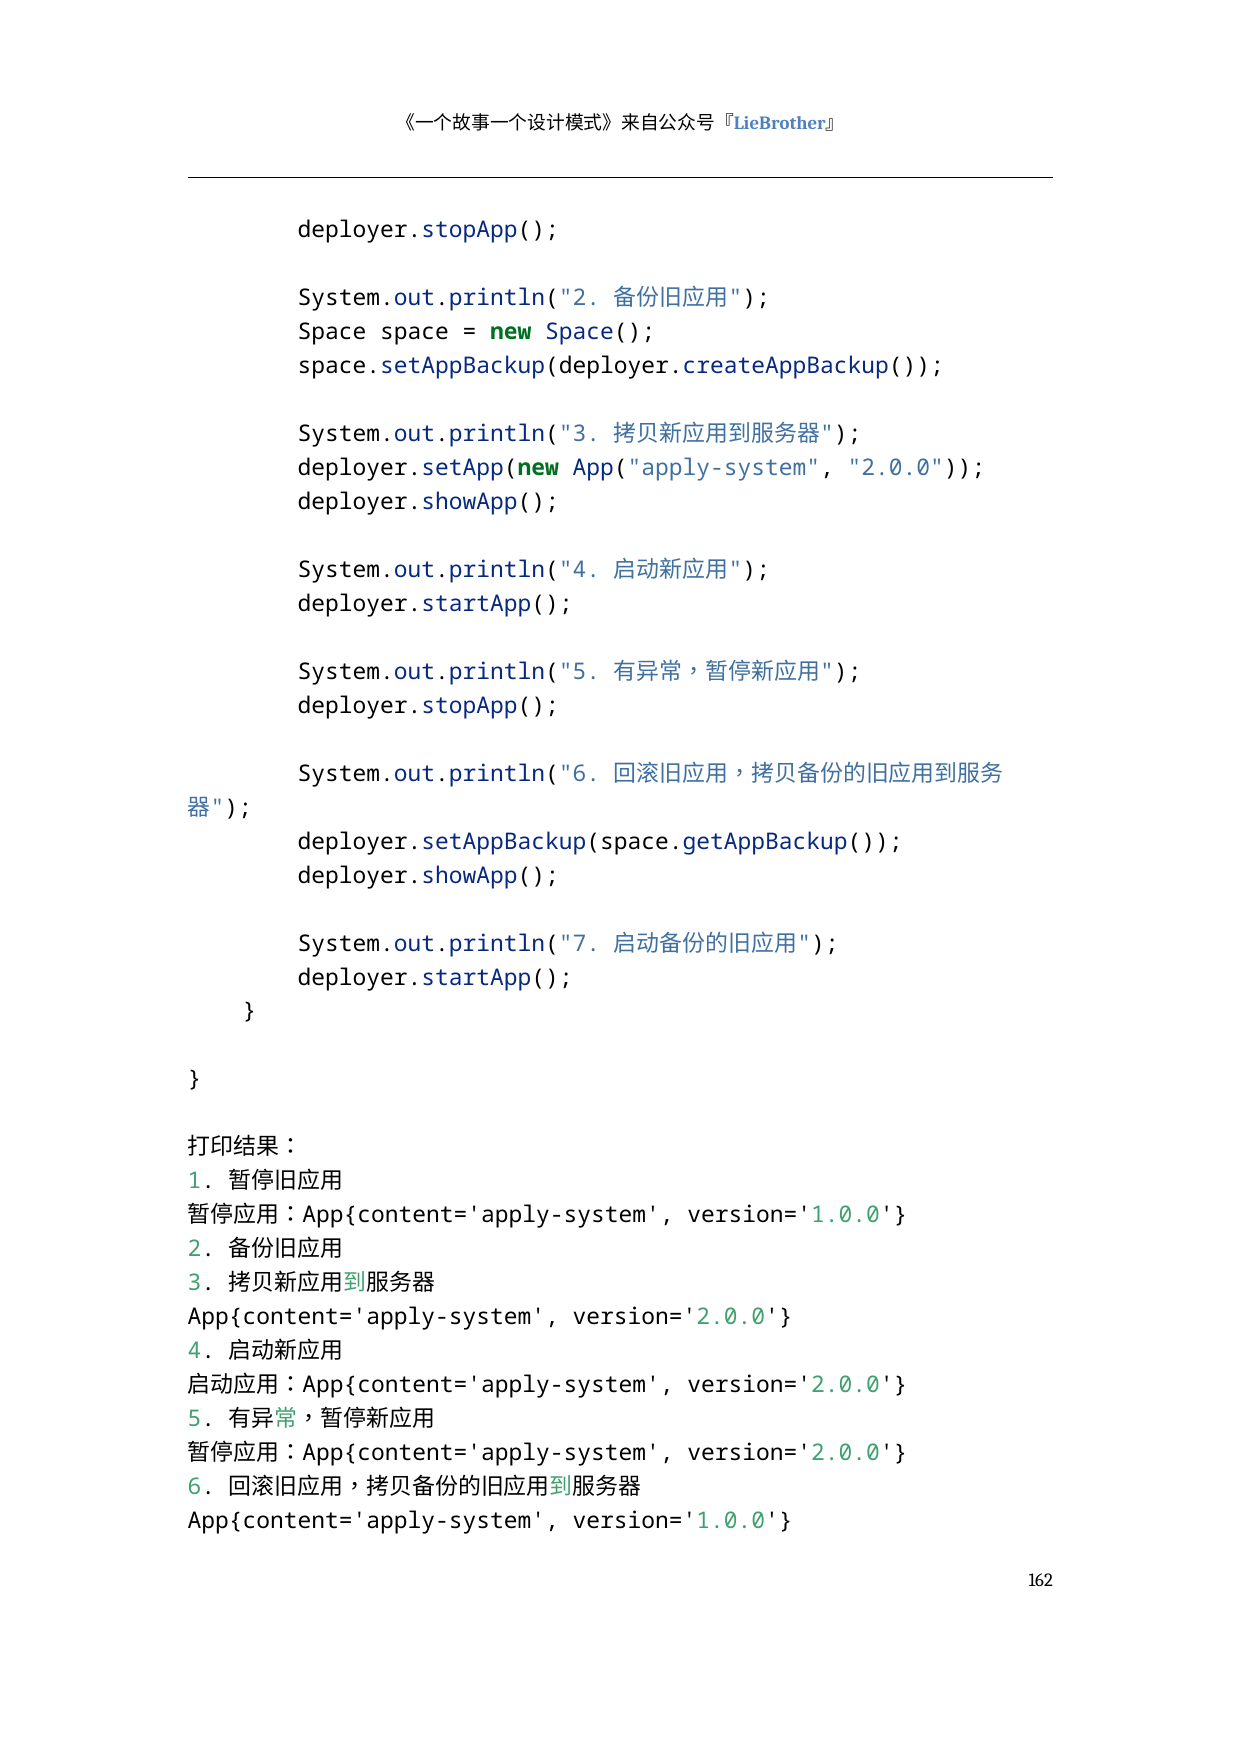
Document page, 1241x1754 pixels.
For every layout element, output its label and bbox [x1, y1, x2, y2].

text [187, 212, 1053, 1536]
